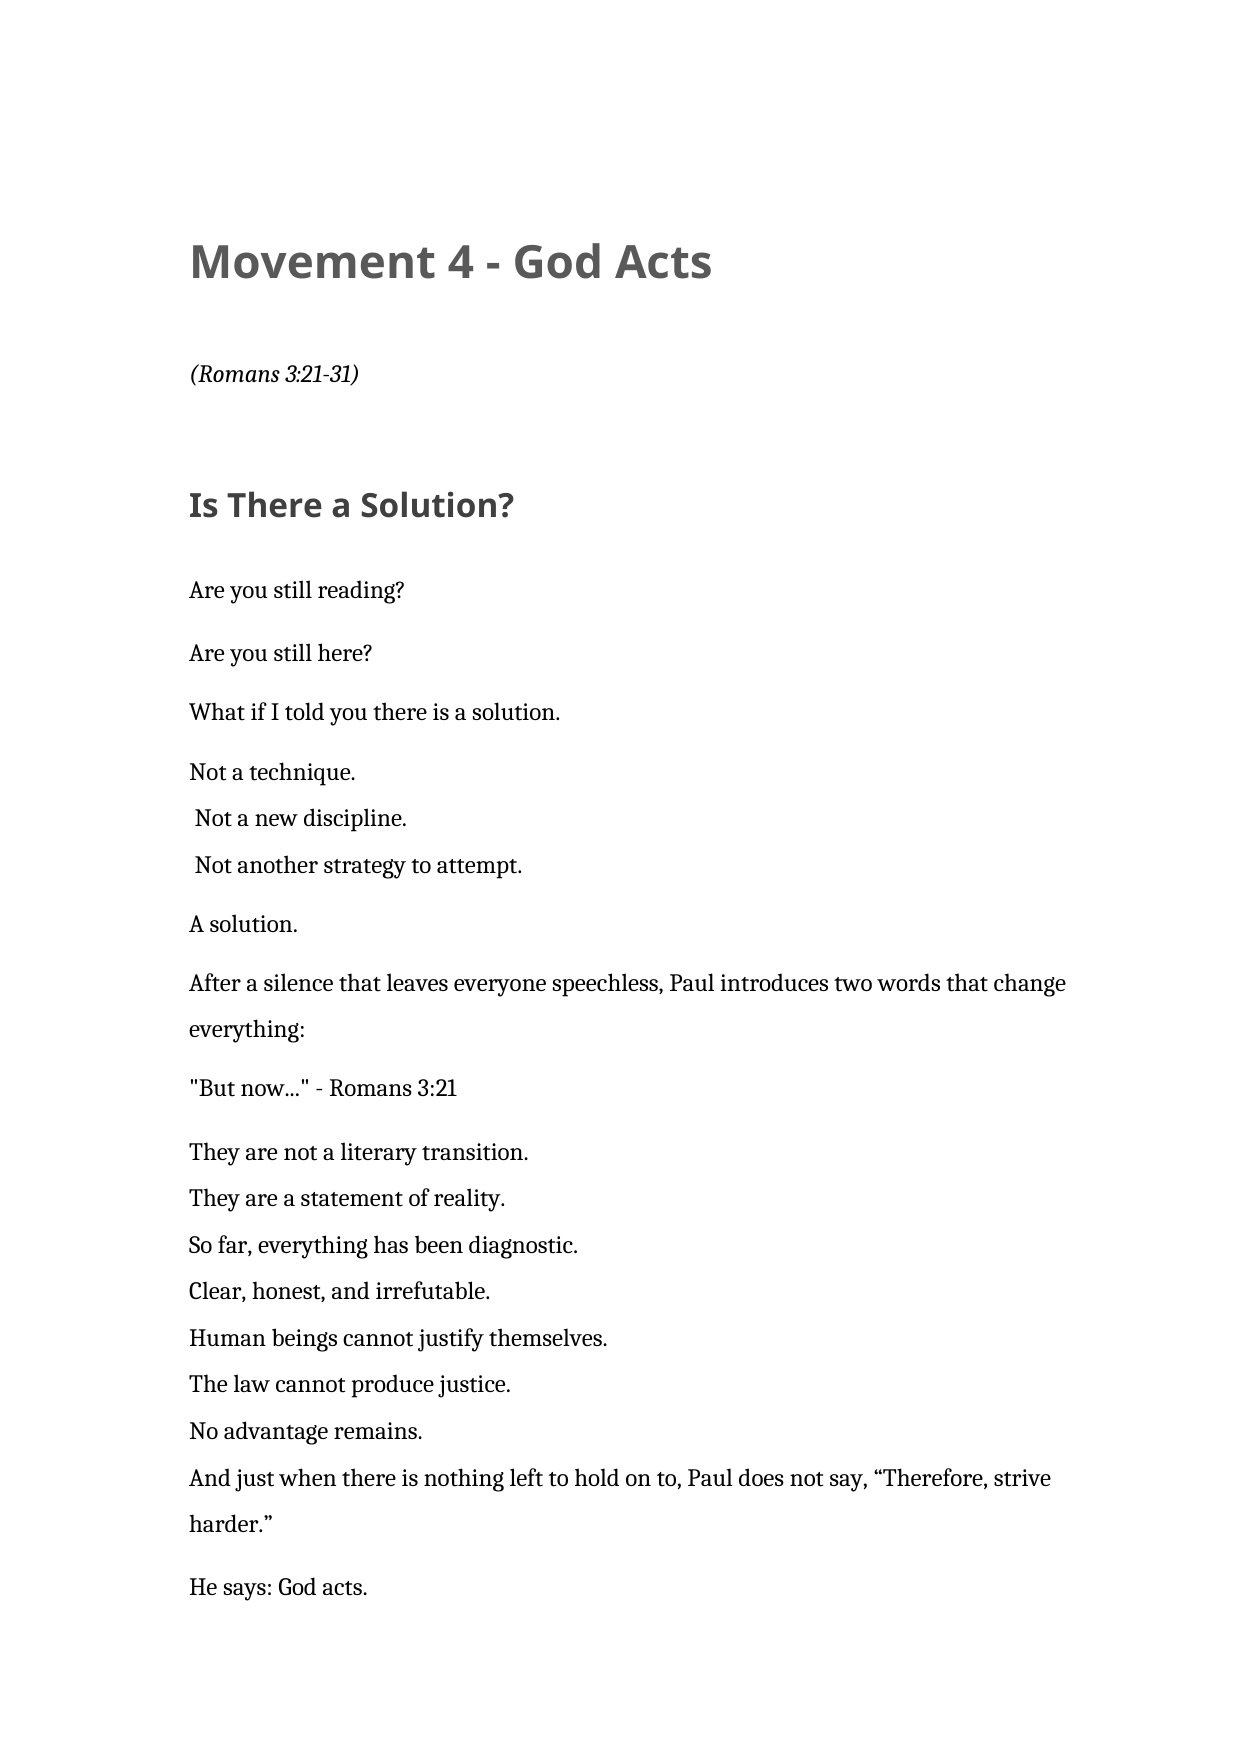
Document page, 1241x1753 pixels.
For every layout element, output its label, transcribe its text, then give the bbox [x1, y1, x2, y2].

text Not a technique. Not a new discipline. Not another strategy to attempt. [189, 757, 1098, 879]
subtitle Movement 4 - God Acts [189, 230, 1098, 292]
text A solution. [189, 909, 1098, 938]
text Are you still reading? [189, 576, 1098, 605]
text Are you still here? [189, 639, 1098, 668]
text (Romans 3:21-31) [189, 360, 1098, 389]
text What if I told you there is a solution. [189, 698, 1098, 727]
subtitle Is There a Solution? [189, 482, 1098, 527]
text They are not a literary transition. They are a statement of reality. So far, everything has been diagnostic. Clear, honest, and irrefutable. Human beings cannot justify themselves. The law cannot produce justice. No advantage remains. And just when there is nothing left to hold on to, Paul does not say, “Therefore, strive harder.” [189, 1137, 1098, 1539]
text After a silence that leaves everyone speechless, Paul introduces two words that change everything: [189, 969, 1098, 1044]
text He says: God acts. [189, 1573, 1098, 1602]
text "But now..." - Romans 3:21 [189, 1074, 1098, 1103]
